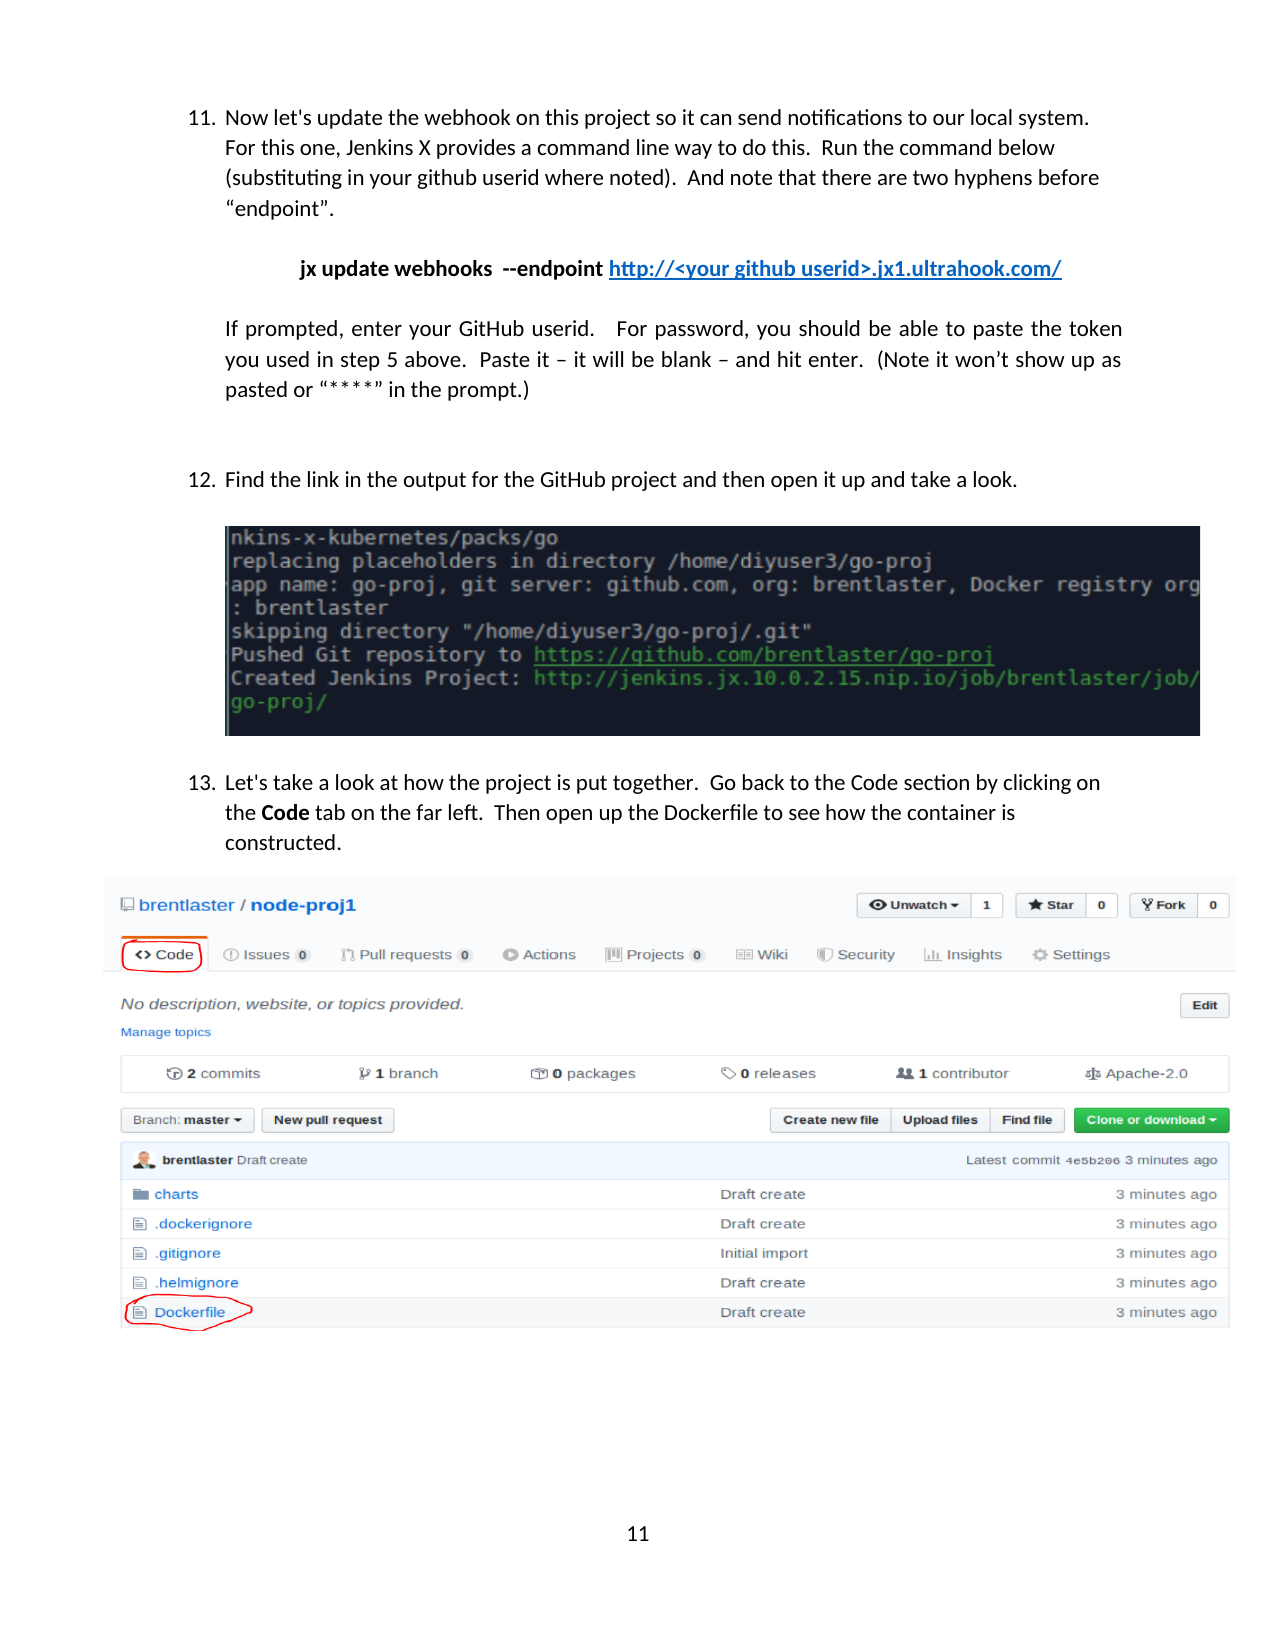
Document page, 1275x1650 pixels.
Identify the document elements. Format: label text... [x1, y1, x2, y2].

list ﻿jx update webhooks --endpoint http://<your github userid>.jx1.ultrahook.com/ [300, 254, 1125, 282]
list If prompted, enter your GitHub userid. For password, you should be able to paste the token you used in step 5 above. Paste it – it will be blank – and hit enter. (Note it won’t show up as pasted or “****” in the prompt.) [225, 314, 1125, 403]
list Let's take a look at how the project is put together. Go back to the Code section by clicking on the Code tab on the far left. Then open up the Dockerfile to see how the container is constructed. [187, 768, 1125, 856]
list Find the link in the output for the GitHub project and then open it up and take a look. [187, 466, 1125, 493]
picture [103, 875, 1236, 1331]
picture [225, 526, 1200, 736]
list Now let's update the webhook on this project so it can send notifications to our local system. For this one, Jenkins X provides a command line way to do this. Run the command below (substituting in your github userid where noted). And note that there are two hyphens before “endpoint”. [187, 103, 1125, 222]
